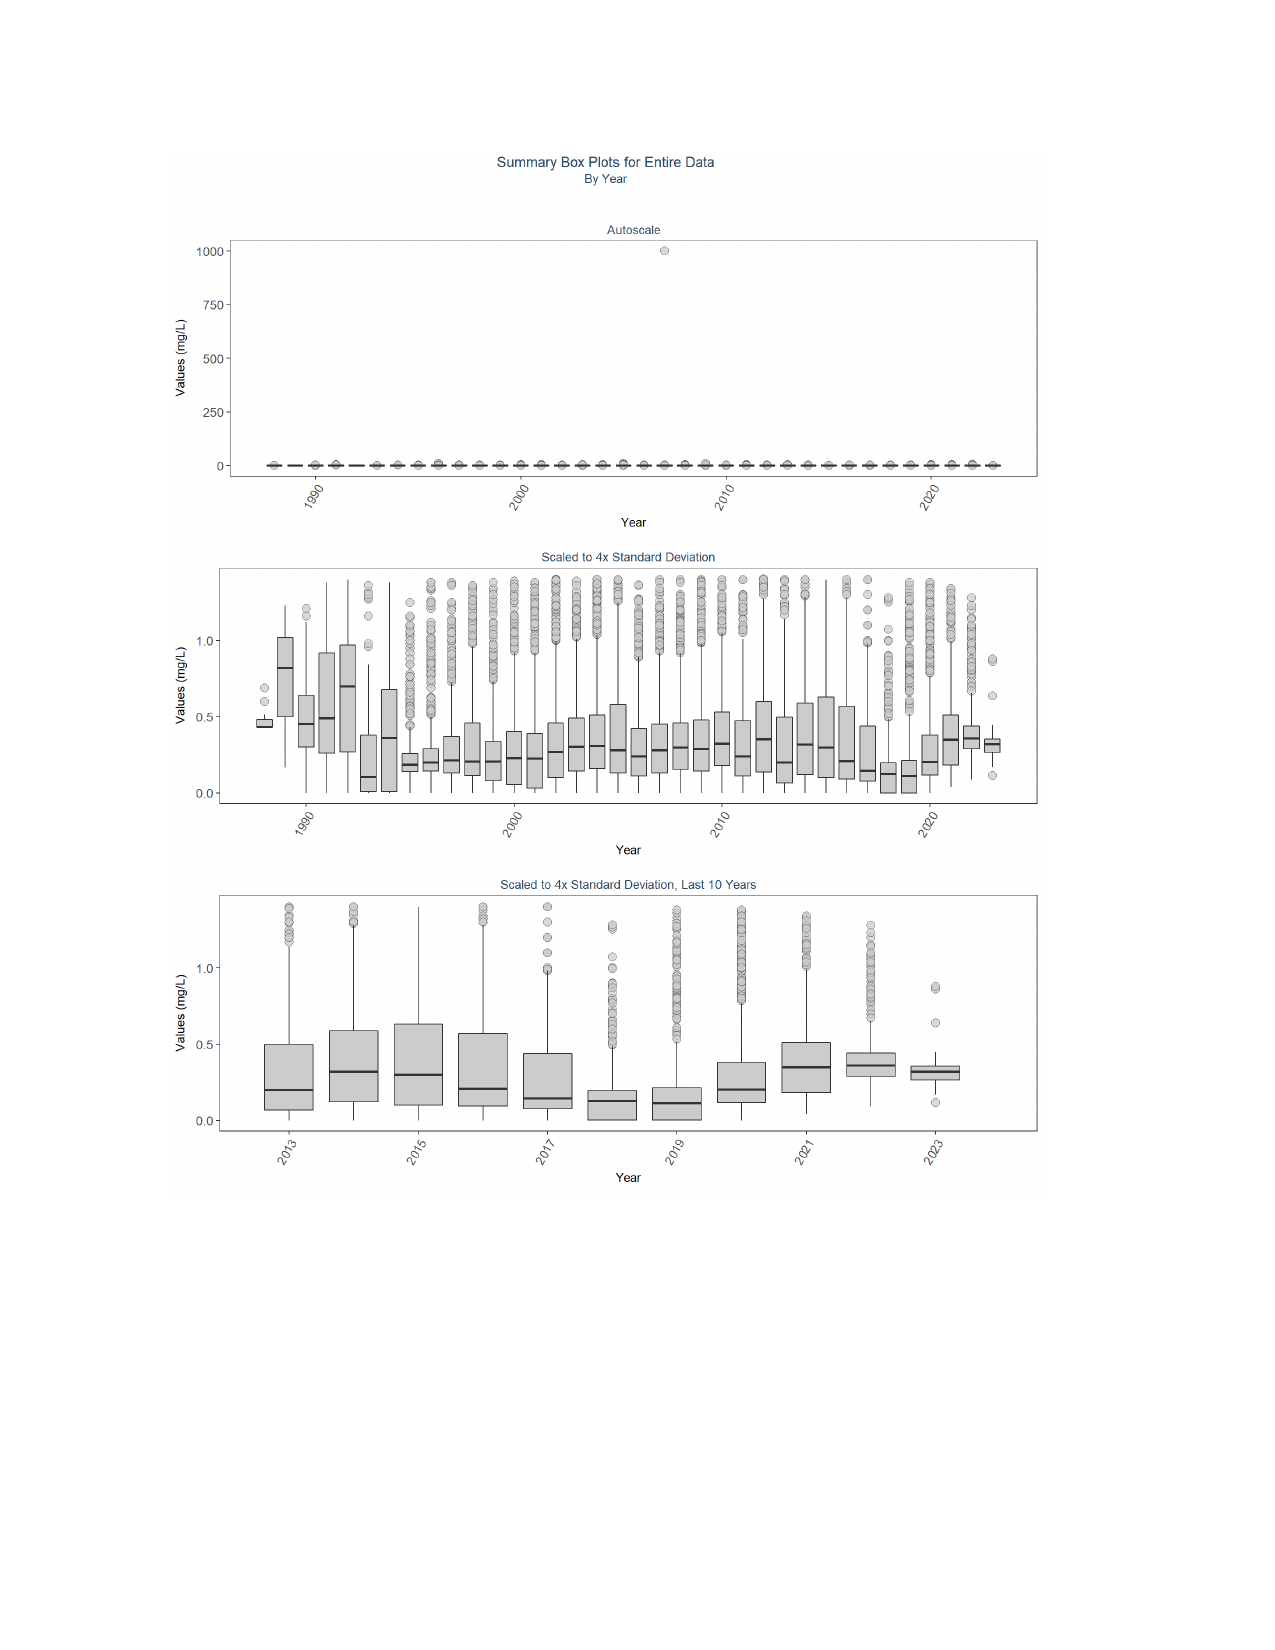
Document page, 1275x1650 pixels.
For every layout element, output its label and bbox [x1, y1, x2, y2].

picture [168, 150, 1044, 1200]
